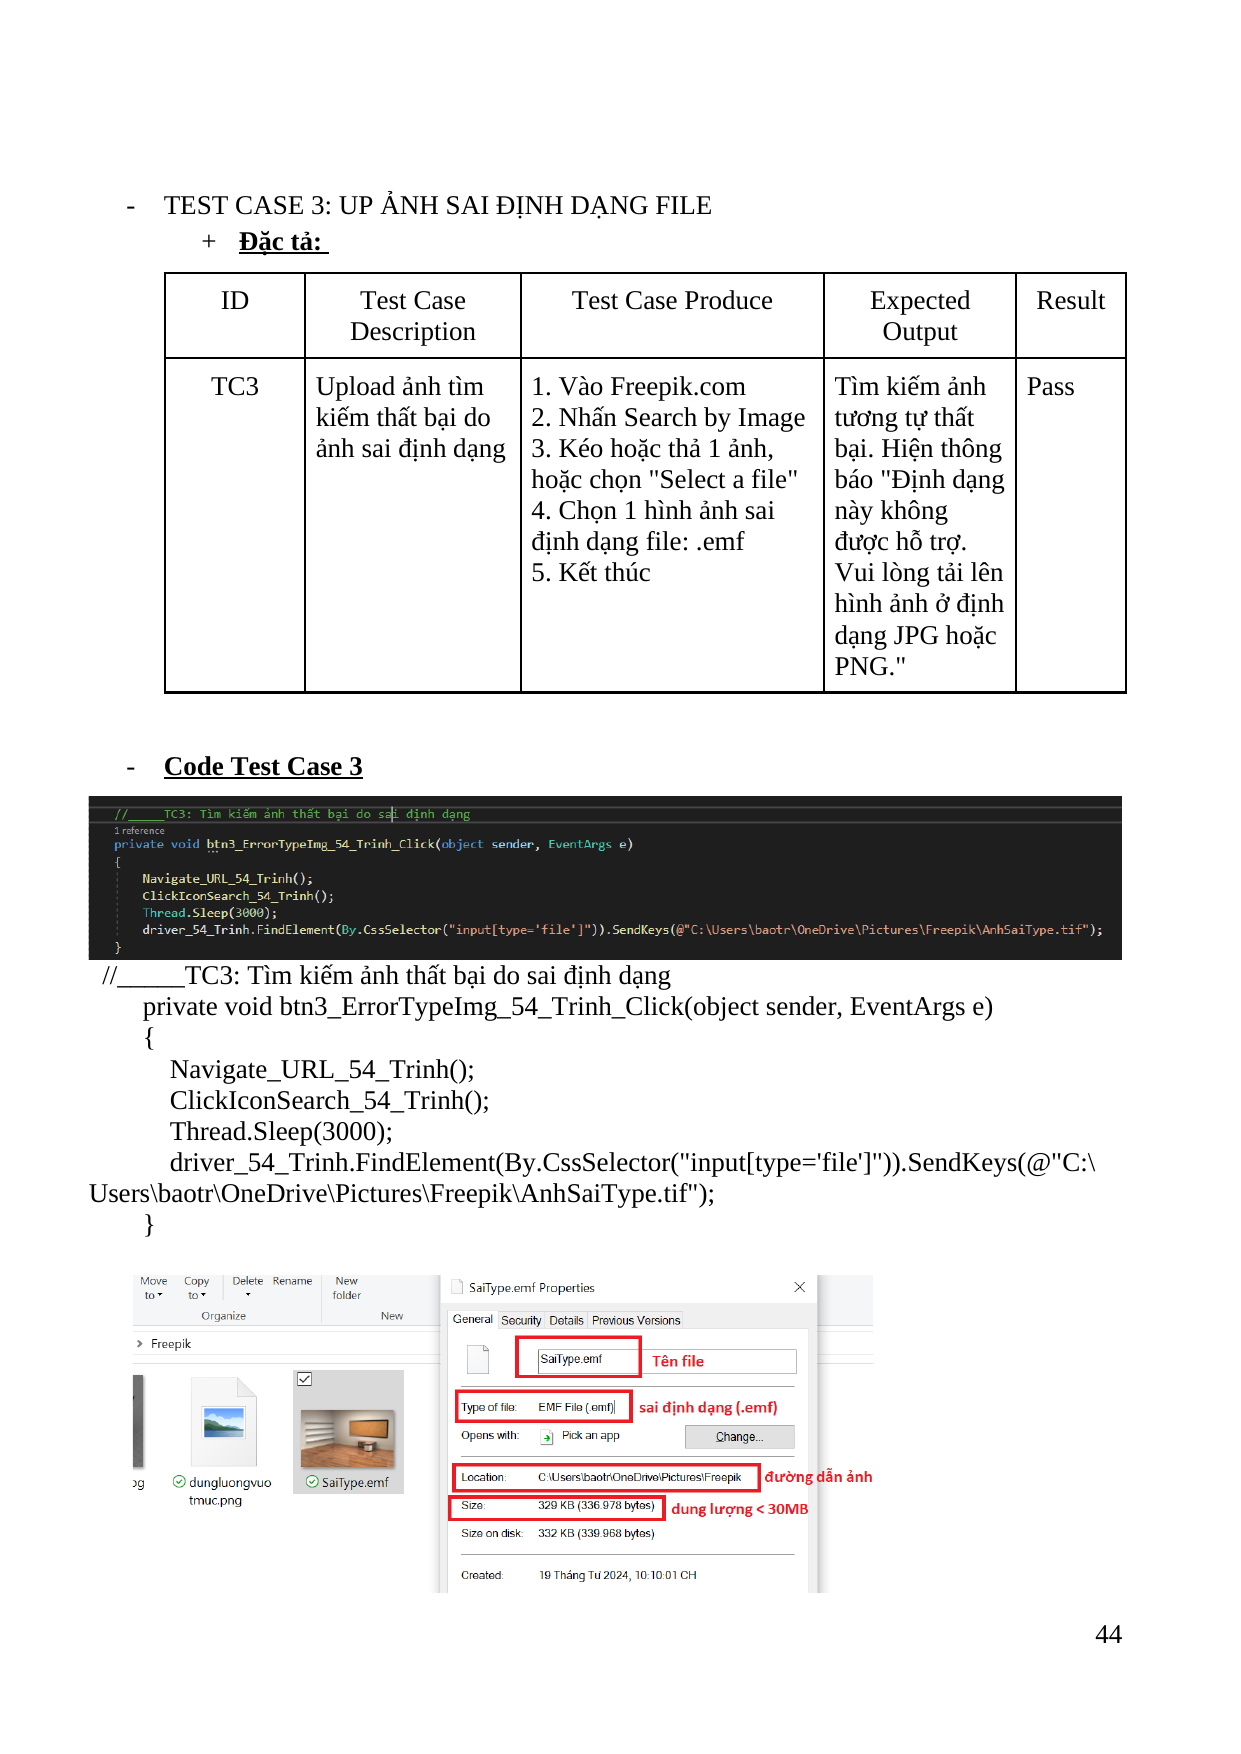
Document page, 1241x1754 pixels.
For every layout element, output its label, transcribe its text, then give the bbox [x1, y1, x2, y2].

text driver_54_Trinh.FindElement(By.CssSelector("input[type='file']")).SendKeys(@"C:\Users\baotr\OneDrive\Pictures\Freepik\AnhSaiType.tif"); [88, 1146, 1122, 1208]
subtitle TEST CASE 3: UP ẢNH SAI ĐỊNH DẠNG FILE [126, 189, 1122, 221]
text } [88, 1208, 1122, 1239]
text { [88, 1022, 1122, 1053]
picture [88, 796, 1122, 960]
text //_____TC3: Tìm kiếm ảnh thất bại do sai định dạng [88, 960, 1122, 990]
text Navigate_URL_54_Trinh(); [88, 1053, 1122, 1084]
picture [132, 1275, 874, 1593]
subtitle Đặc tả: [201, 225, 1122, 256]
text Thread.Sleep(3000); [88, 1115, 1122, 1146]
text private void btn3_ErrorTypeImg_54_Trinh_Click(object sender, EventArgs e) [88, 990, 1122, 1022]
subtitle Code Test Case 3 [126, 750, 1122, 781]
text ClickIconSearch_54_Trinh(); [88, 1084, 1122, 1115]
